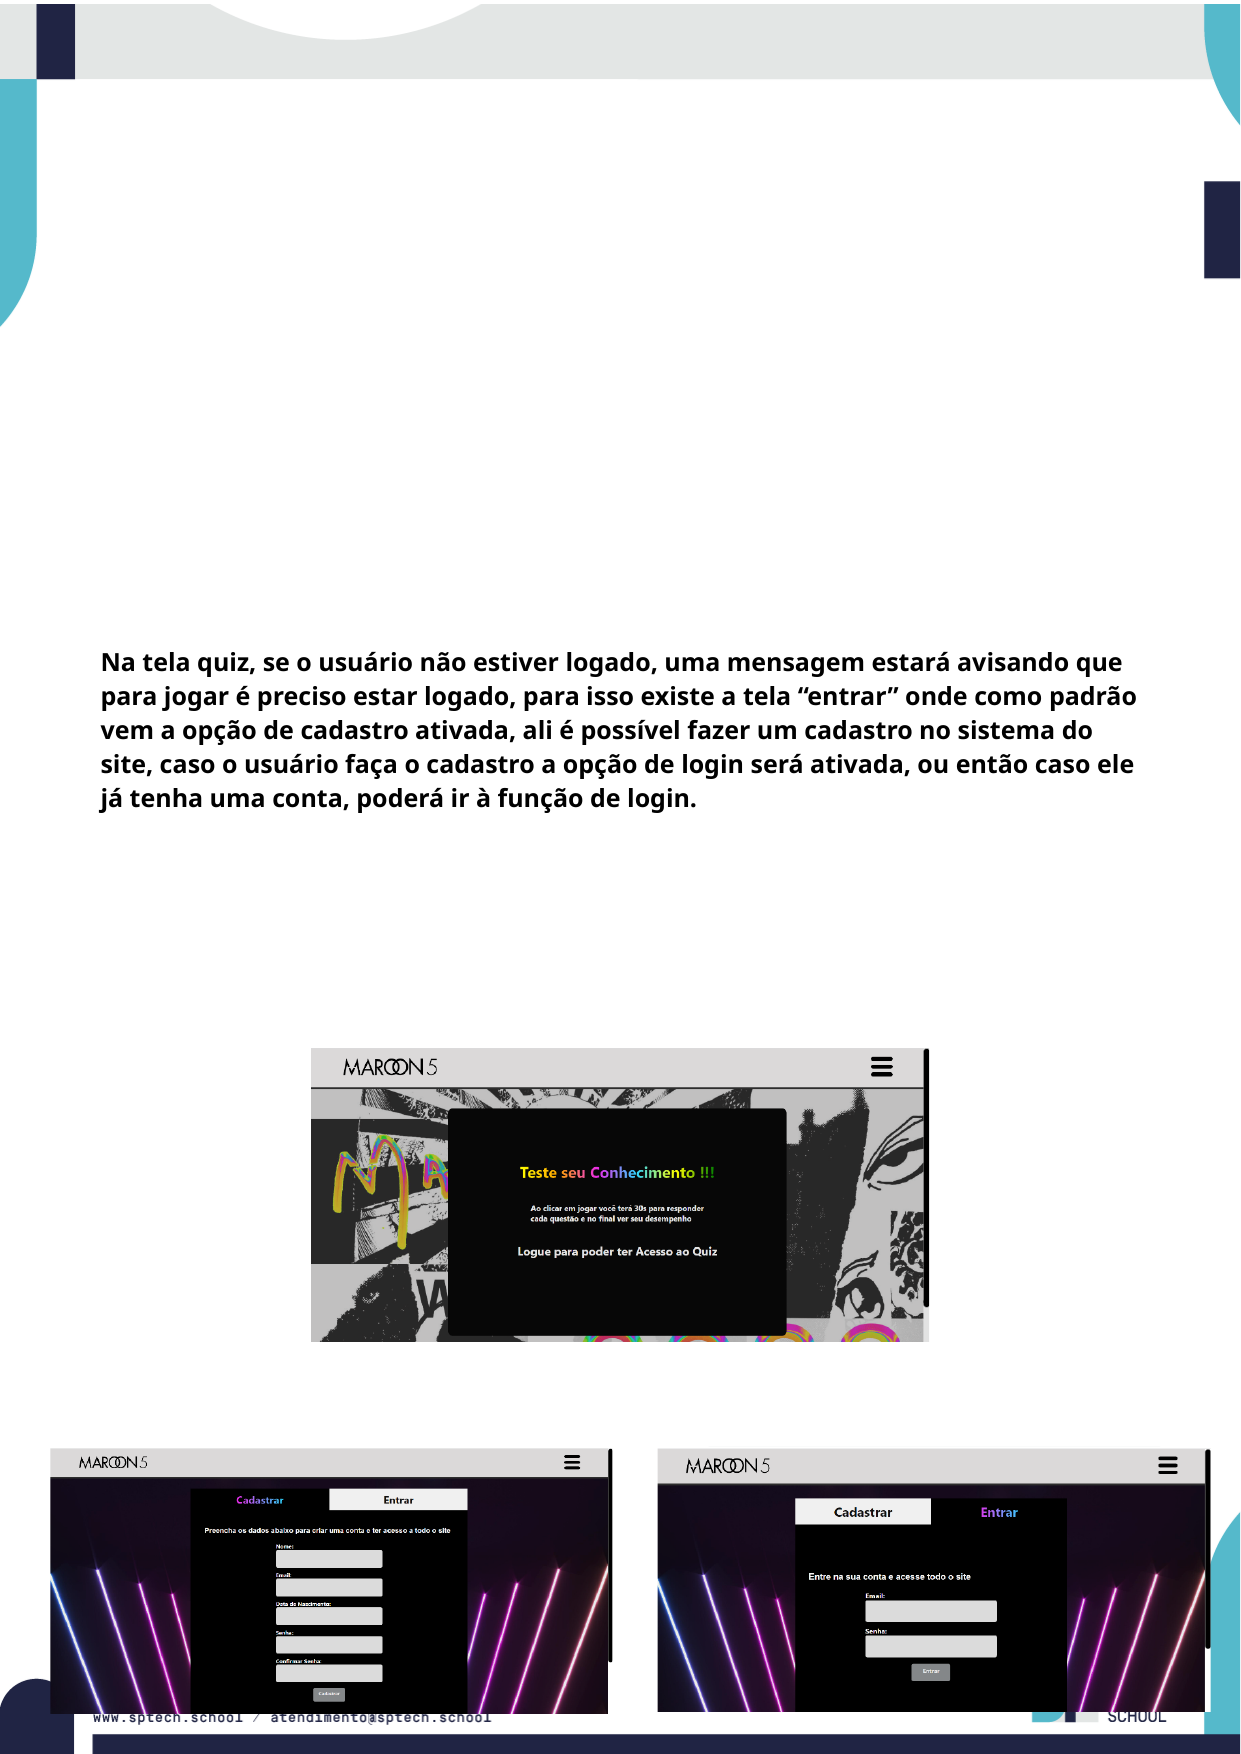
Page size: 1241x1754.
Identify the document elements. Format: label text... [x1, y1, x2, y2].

text Na tela quiz, se o usuário não estiver logado, uma mensagem estará avisando que para jogar é preciso estar logado, para isso existe a tela “entrar” onde como padrão vem a opção de cadastro ativada, ali é possível fazer um cadastro no sistema do site, caso o usuário faça o cadastro a opção de login será ativada, ou então caso ele já tenha uma conta, poderá ir à função de login. [100, 644, 1140, 815]
picture [0, 4, 1241, 1754]
